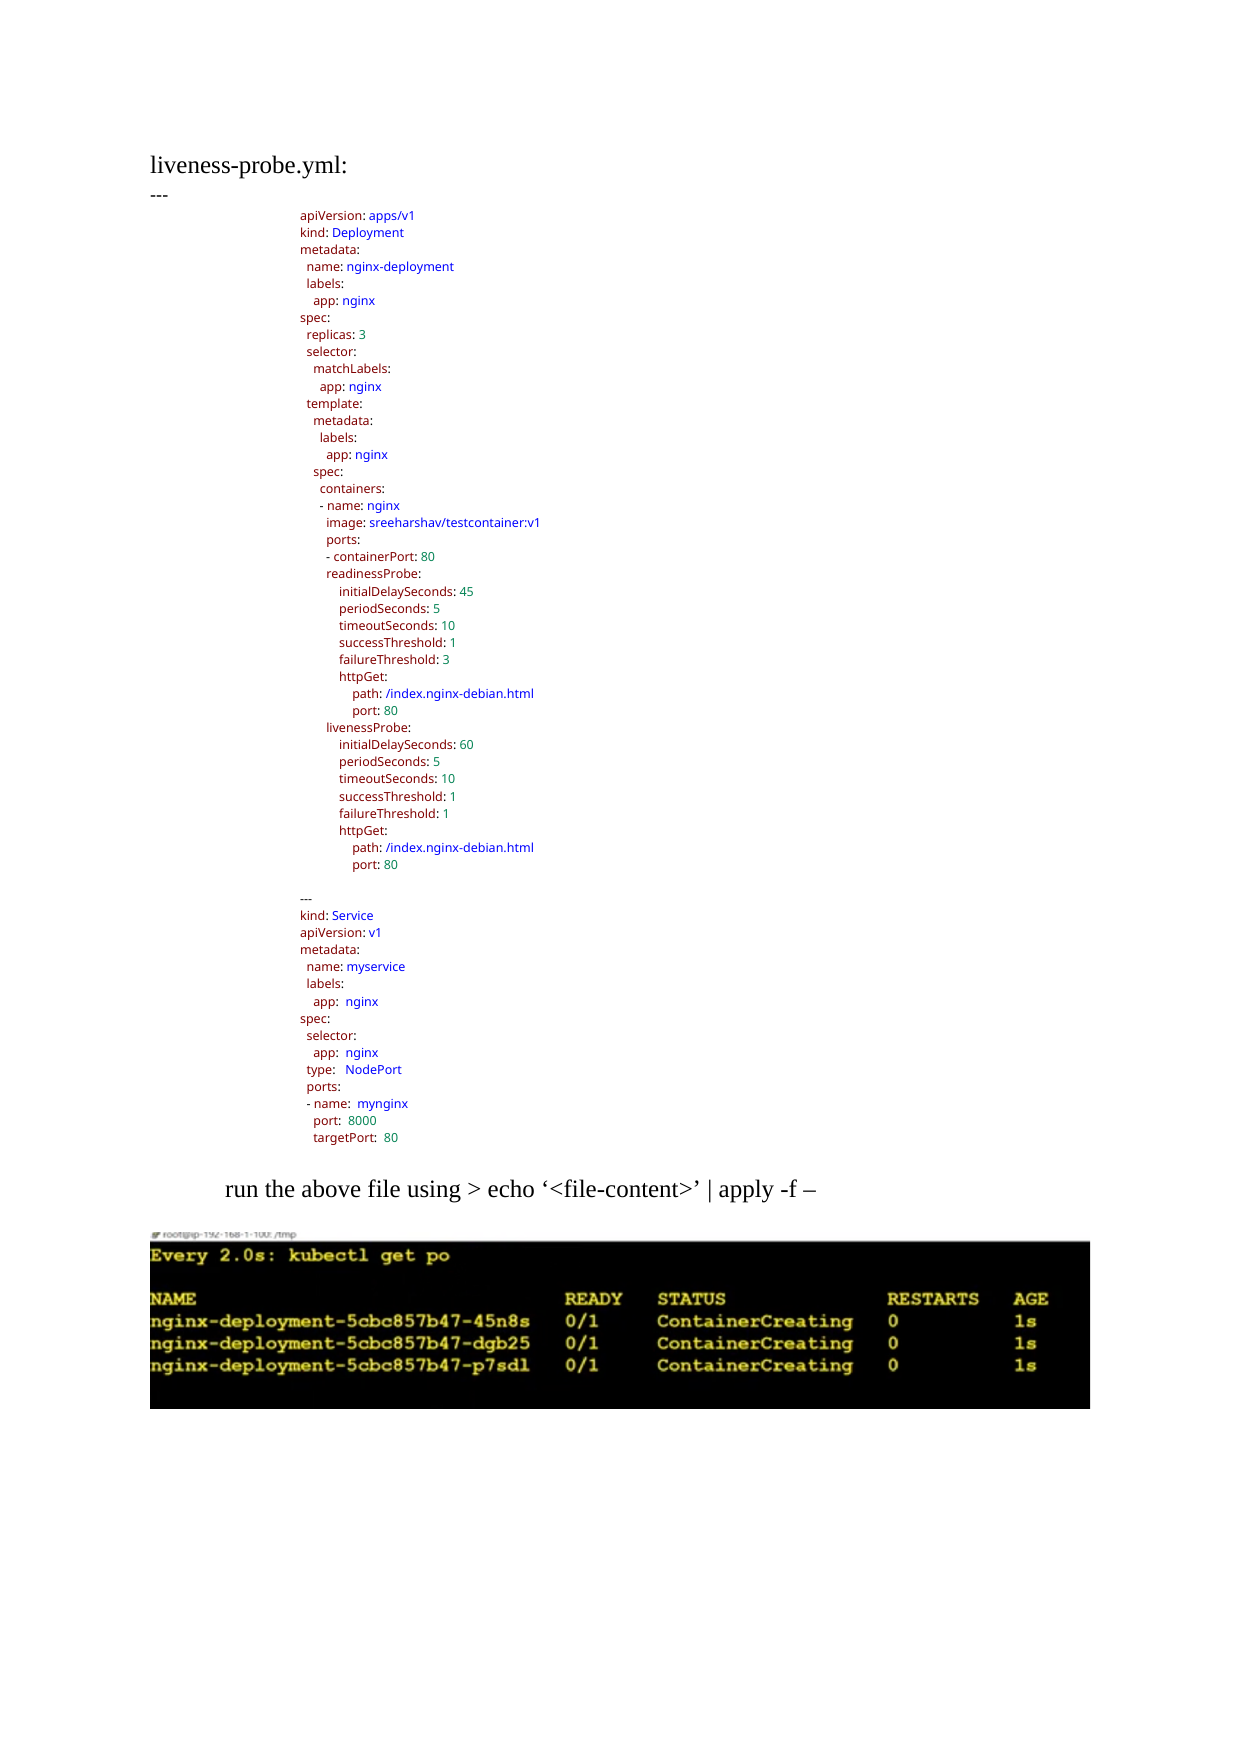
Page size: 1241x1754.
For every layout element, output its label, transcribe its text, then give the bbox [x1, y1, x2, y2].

text containers: [300, 480, 1090, 497]
text --- [150, 179, 1090, 207]
text ports: [300, 1078, 1090, 1095]
text run the above file using > echo ‘<file-content>’ | apply -f – [150, 1174, 1090, 1203]
text successThreshold: 1 [300, 788, 1090, 805]
text selector: [300, 1027, 1090, 1044]
text - name: nginx [300, 497, 1090, 514]
text apiVersion: apps/v1 [300, 207, 1090, 224]
text app: nginx [300, 292, 1090, 309]
text metadata: [300, 941, 1090, 958]
text app: nginx [300, 993, 1090, 1010]
text timeoutSeconds: 10 [300, 617, 1090, 634]
text template: [300, 395, 1090, 412]
text port: 80 [300, 702, 1090, 719]
text replicas: 3 [300, 326, 1090, 343]
text spec: [300, 463, 1090, 480]
text image: sreeharshav/testcontainer:v1 [300, 514, 1090, 531]
text labels: [300, 429, 1090, 446]
text path: /index.nginx-debian.html [300, 685, 1090, 702]
text --- [300, 890, 1090, 907]
text labels: [300, 976, 1090, 993]
text metadata: [300, 412, 1090, 429]
text kind: Deployment [300, 224, 1090, 241]
text initialDelaySeconds: 45 [300, 583, 1090, 600]
text app: nginx [300, 1044, 1090, 1061]
text path: /index.nginx-debian.html [300, 839, 1090, 856]
text app: nginx [300, 378, 1090, 395]
text selector: [300, 343, 1090, 361]
text successThreshold: 1 [300, 634, 1090, 651]
text kind: Service [300, 907, 1090, 924]
text initialDelaySeconds: 60 [300, 736, 1090, 753]
text liveness-probe.yml: [150, 150, 1090, 179]
text port: 8000 [300, 1112, 1090, 1129]
text metadata: [300, 241, 1090, 258]
picture [150, 1232, 1091, 1409]
text livenessProbe: [300, 719, 1090, 736]
text matchLabels: [300, 361, 1090, 378]
text periodSeconds: 5 [300, 600, 1090, 617]
text - containerPort: 80 [300, 548, 1090, 566]
text - name: mynginx [300, 1095, 1090, 1112]
text apiVersion: v1 [300, 924, 1090, 941]
text failureThreshold: 3 [300, 651, 1090, 668]
text timeoutSeconds: 10 [300, 771, 1090, 788]
text spec: [300, 1010, 1090, 1027]
text name: myservice [300, 958, 1090, 976]
text spec: [300, 309, 1090, 326]
text type: NodePort [300, 1061, 1090, 1078]
text httpGet: [300, 822, 1090, 839]
text periodSeconds: 5 [300, 753, 1090, 771]
text readinessProbe: [300, 566, 1090, 583]
text name: nginx-deployment [300, 258, 1090, 275]
text httpGet: [300, 668, 1090, 685]
text ports: [300, 531, 1090, 548]
text port: 80 [300, 856, 1090, 873]
text labels: [300, 275, 1090, 292]
text targetPort: 80 [300, 1129, 1090, 1146]
text app: nginx [300, 446, 1090, 463]
text failureThreshold: 1 [300, 805, 1090, 822]
